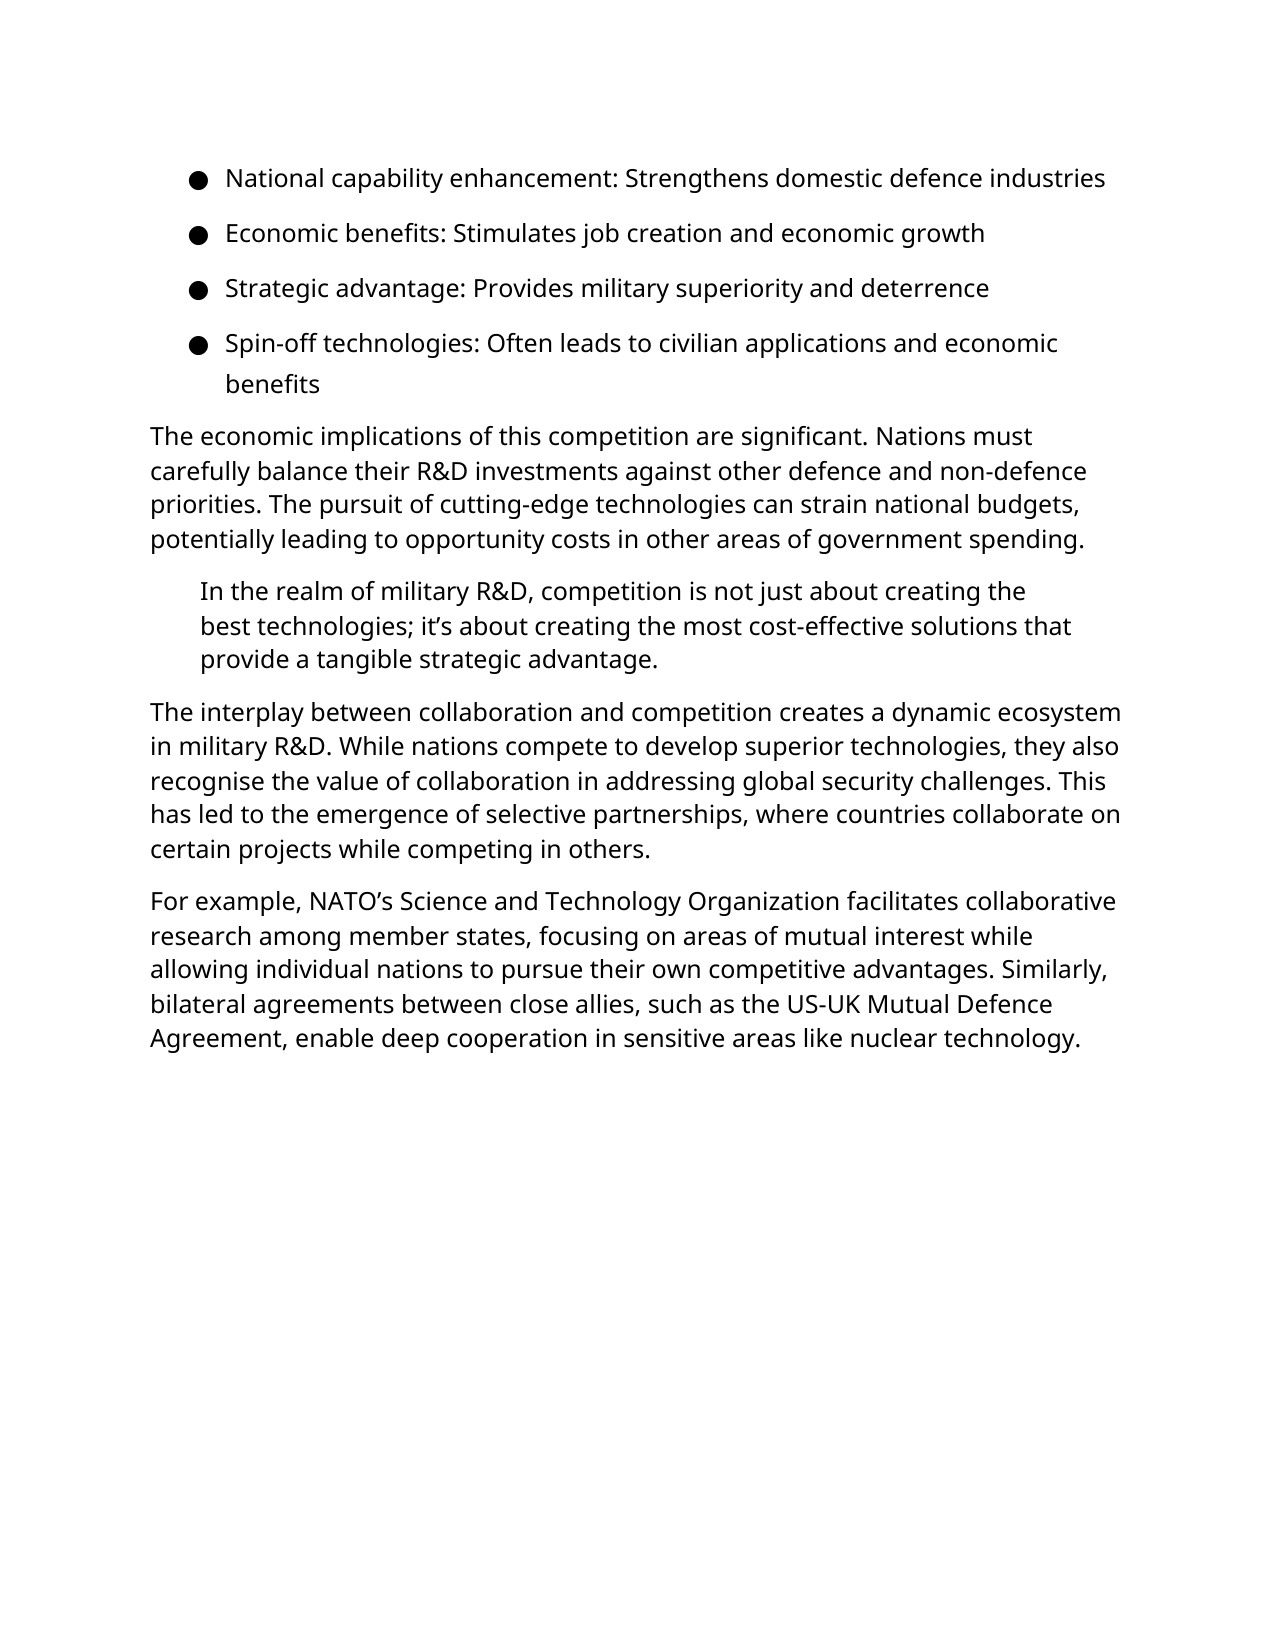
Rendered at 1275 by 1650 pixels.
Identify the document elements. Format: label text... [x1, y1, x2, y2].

text The interplay between collaboration and competition creates a dynamic ecosystem in military R&D. While nations compete to develop superior technologies, they also recognise the value of collaboration in addressing global security challenges. This has led to the emergence of selective partnerships, where countries collaborate on certain projects while competing in others. [150, 695, 1125, 865]
list Economic benefits: Stimulates job creation and economic growth [187, 205, 1125, 256]
list Strategic advantage: Provides military superiority and deterrence [187, 260, 1125, 311]
text The economic implications of this competition are significant. Nations must carefully balance their R&D investments against other defence and non-defence priorities. The pursuit of cutting-edge technologies can strain national budgets, potentially leading to opportunity costs in other areas of government spending. [150, 419, 1125, 555]
text For example, NATO’s Science and Technology Organization facilitates collaborative research among member states, focusing on areas of mutual interest while allowing individual nations to pursue their own competitive advantages. Similarly, bilateral agreements between close allies, such as the US-UK Mutual Defence Agreement, enable deep cooperation in sensitive areas like nuclear technology. [150, 884, 1125, 1054]
list National capability enhancement: Strengthens domestic defence industries [187, 150, 1125, 201]
text In the realm of military R&D, competition is not just about creating the best technologies; it’s about creating the most cost-effective solutions that provide a tangible strategic advantage. [200, 574, 1075, 676]
list Spin-off technologies: Often leads to civilian applications and economic benefits [187, 315, 1125, 400]
